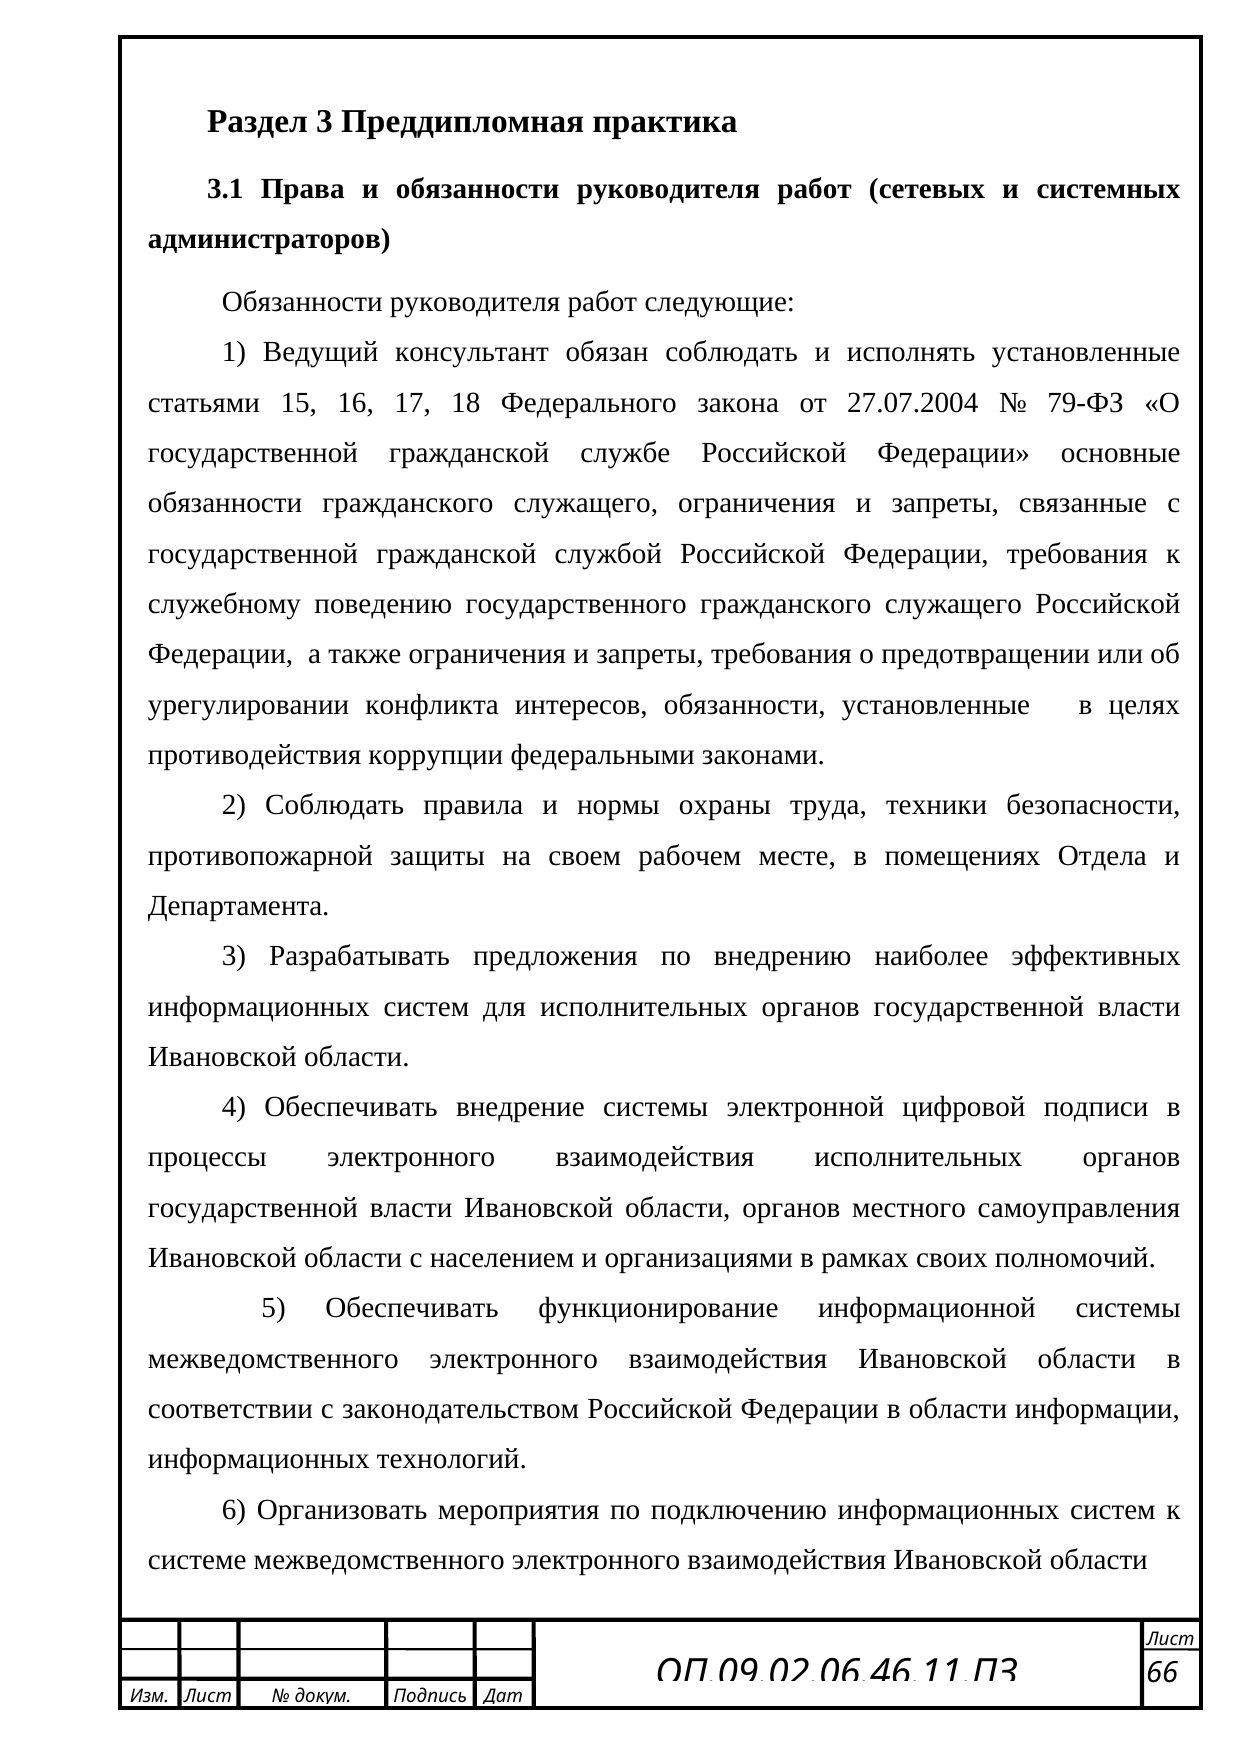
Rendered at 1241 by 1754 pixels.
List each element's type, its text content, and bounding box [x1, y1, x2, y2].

text 2) Соблюдать правила и нормы охраны труда, техники безопасности, противопожарной защиты на своем рабочем месте, в помещениях Отдела и Департамента. [148, 787, 1181, 922]
text 5) Обеспечивать функционирование информационной системы межведомственного электронного взаимодействия Ивановской области в соответствии с законодательством Российской Федерации в области информации, информационных технологий. [148, 1291, 1181, 1475]
text 6) Организовать мероприятия по подключению информационных систем к системе межведомственного электронного взаимодействия Ивановской области [148, 1492, 1181, 1576]
text 3) Разрабатывать предложения по внедрению наиболее эффективных информационных систем для исполнительных органов государственной власти Ивановской области. [148, 938, 1181, 1072]
text Обязанности руководителя работ следующие: [148, 284, 1181, 318]
text 4) Обеспечивать внедрение системы электронной цифровой подписи в процессы электронного взаимодействия исполнительных органов государственной власти Ивановской области, органов местного самоуправления Ивановской области с населением и организациями в рамках своих полномочий. [148, 1089, 1181, 1274]
text Раздел 3 Преддипломная практика [148, 101, 1181, 139]
text 1) Ведущий консультант обязан соблюдать и исполнять установленные статьями 15, 16, 17, 18 Федерального закона от 27.07.2004 № 79-ФЗ «О государственной гражданской службе Российской Федерации» основные обязанности гражданского служащего, ограничения и запреты, связанные с государственной гражданской службой Российской Федерации, требования к служебному поведению государственного гражданского служащего Российской Федерации, а также ограничения и запреты, требования о предотвращении или об урегулировании конфликта интересов, обязанности, установленные в целях противодействия коррупции федеральными законами. [148, 334, 1181, 771]
text 3.1 Права и обязанности руководителя работ (сетевых и системных администраторов) [148, 171, 1181, 255]
